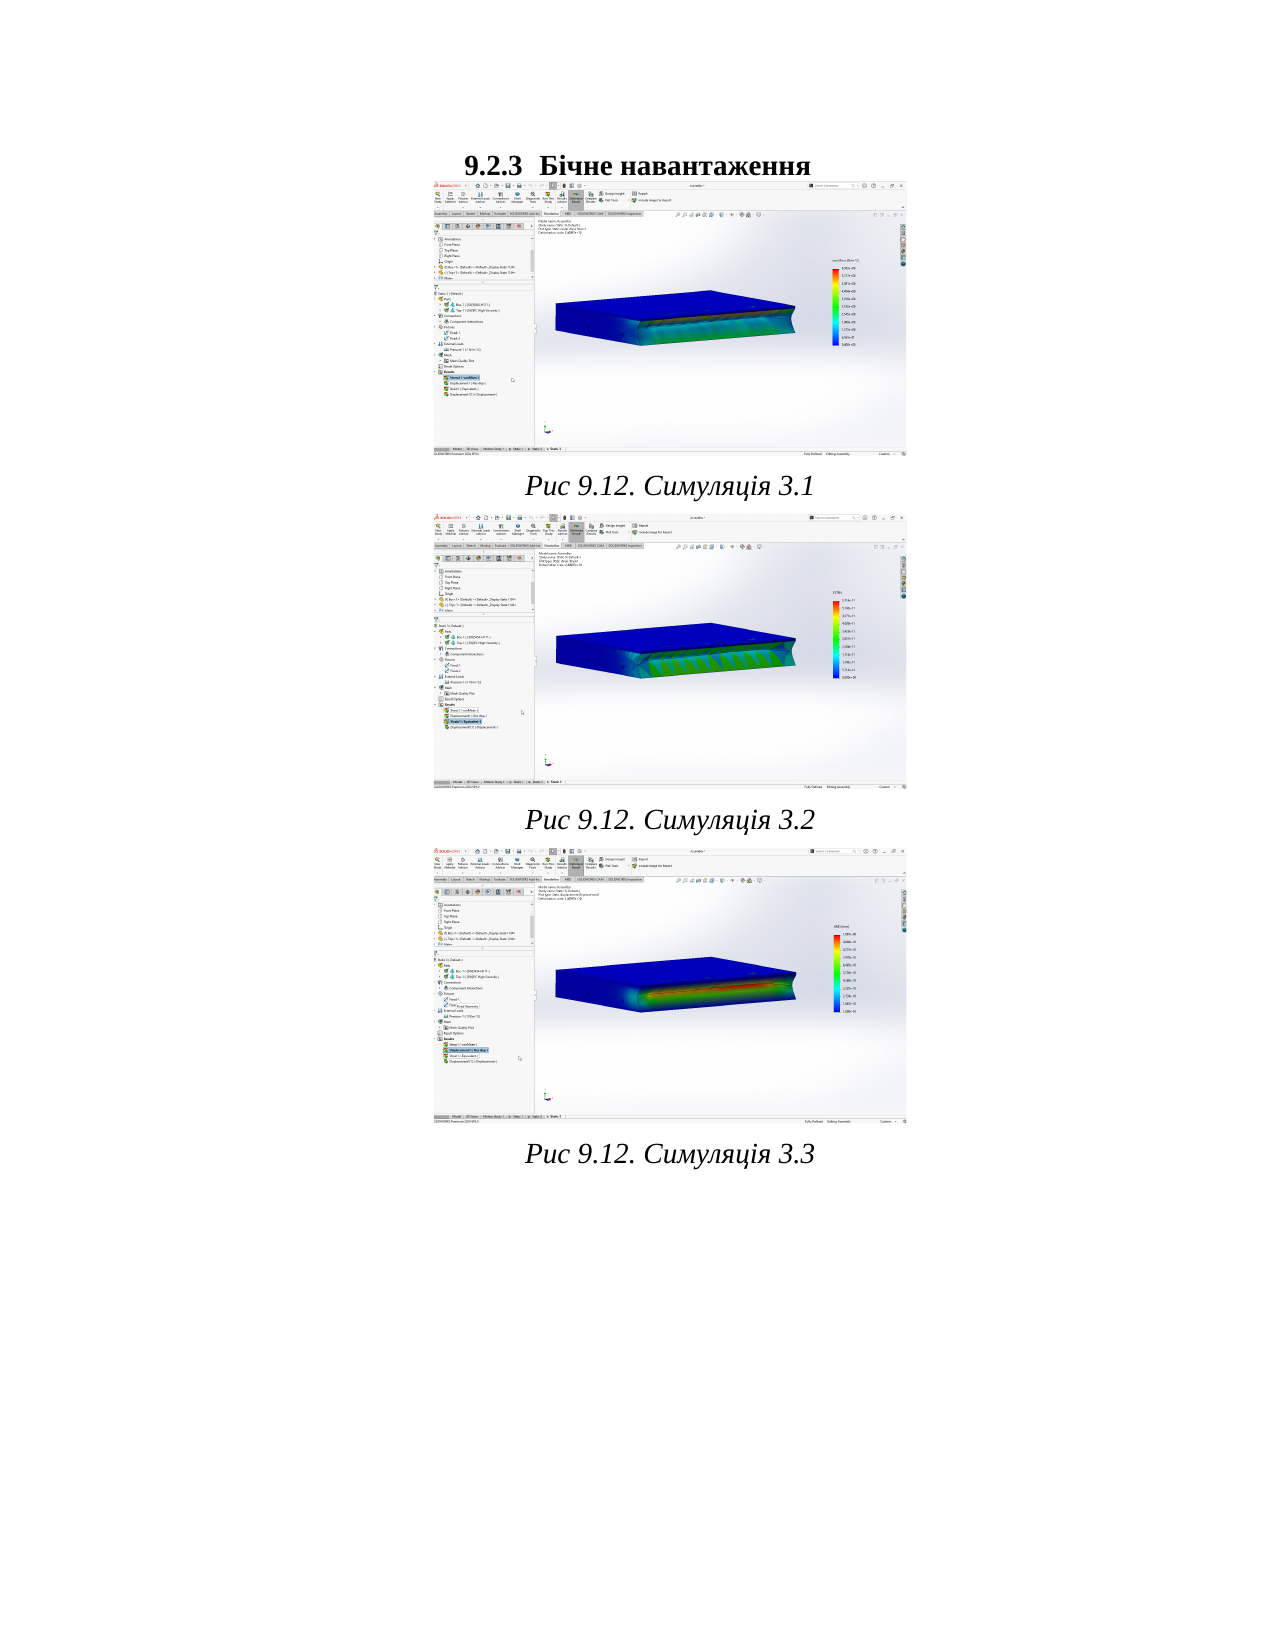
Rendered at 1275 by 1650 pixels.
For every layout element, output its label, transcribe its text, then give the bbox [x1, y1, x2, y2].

text Рис 9.12. Симуляція 3.3 [148, 1137, 1127, 1170]
picture [433, 181, 907, 456]
text Рис 9.12. Симуляція 3.2 [148, 802, 1127, 836]
text Рис 9.12. Симуляція 3.1 [148, 468, 1127, 502]
picture [433, 514, 907, 790]
subtitle Бічне навантаження [148, 148, 1127, 181]
picture [433, 848, 907, 1124]
